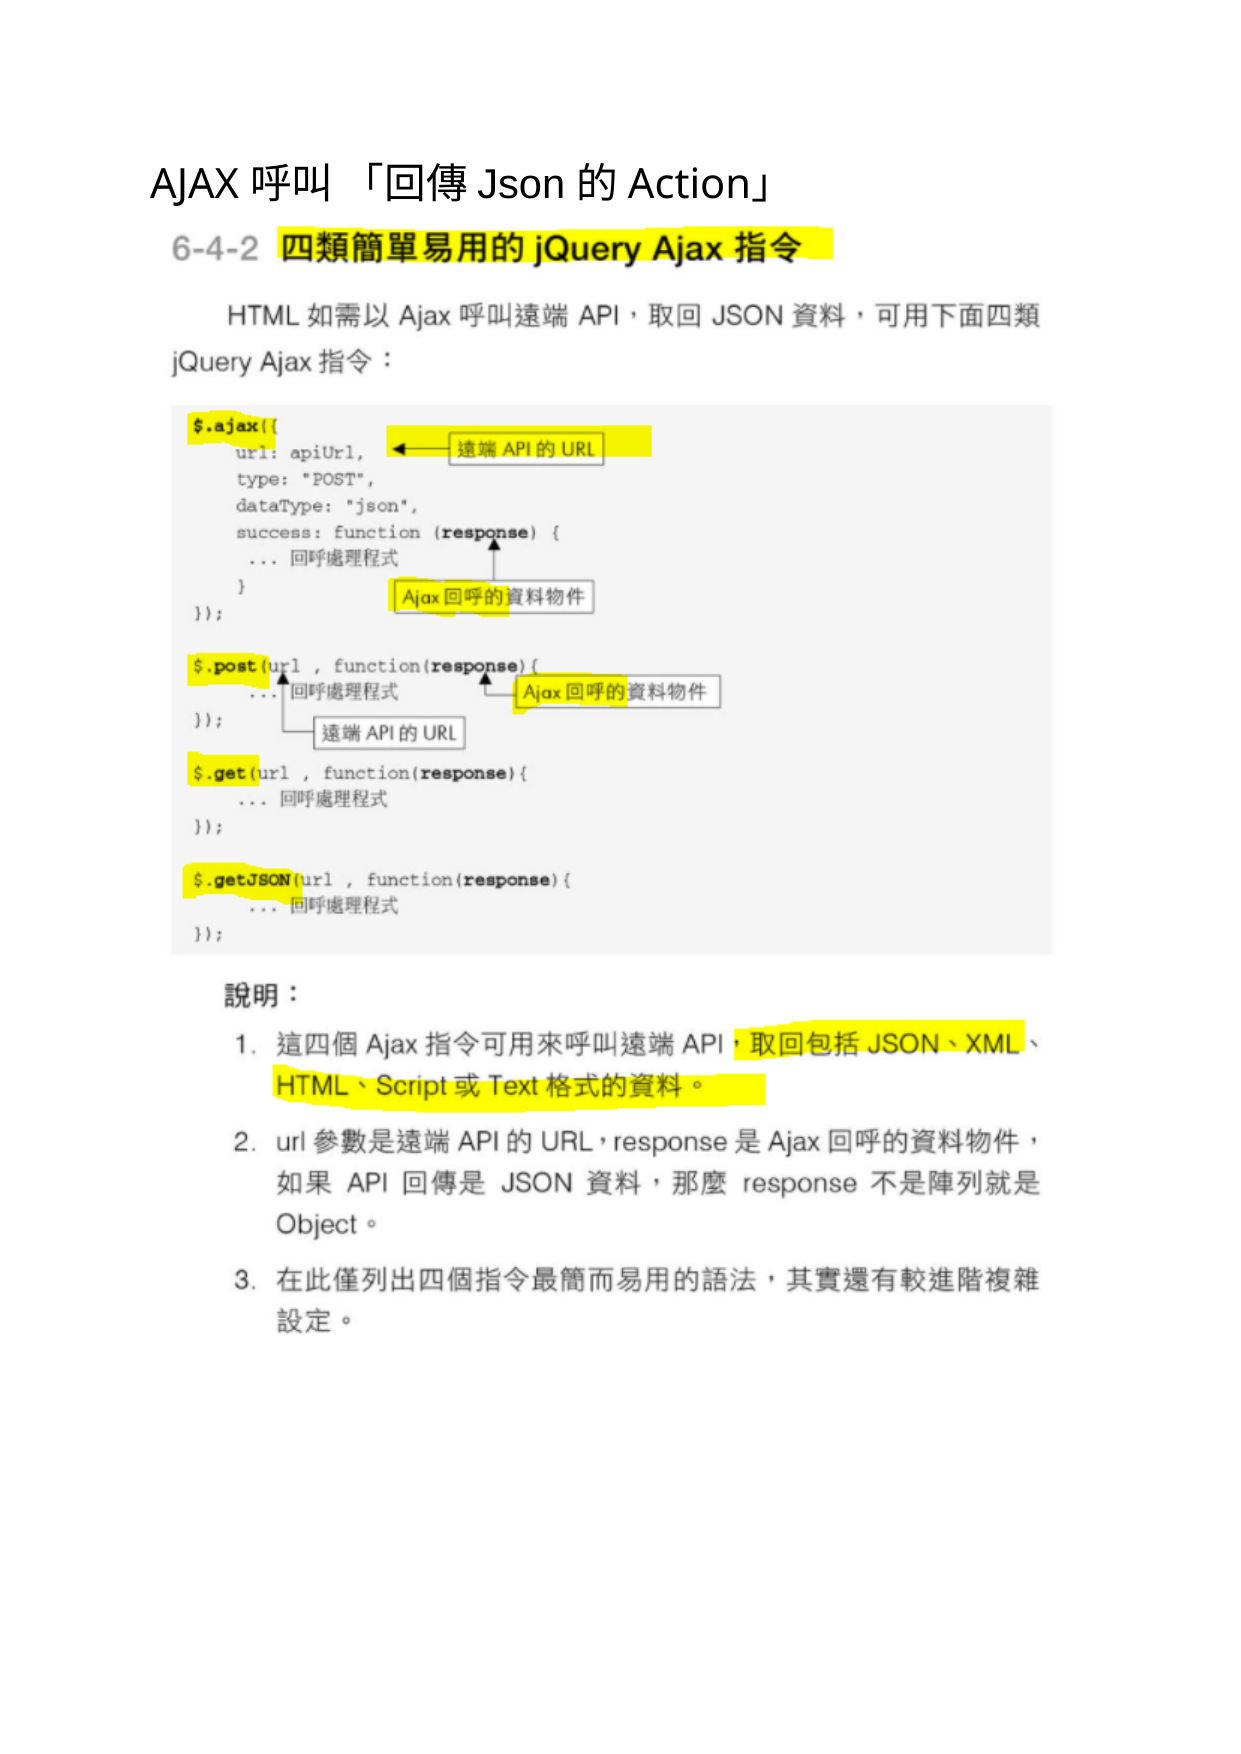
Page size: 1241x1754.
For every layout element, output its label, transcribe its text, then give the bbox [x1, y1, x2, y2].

picture [150, 210, 1091, 1369]
subtitle AJAX 呼叫 「回傳 Json 的 Action」 [150, 150, 1090, 210]
